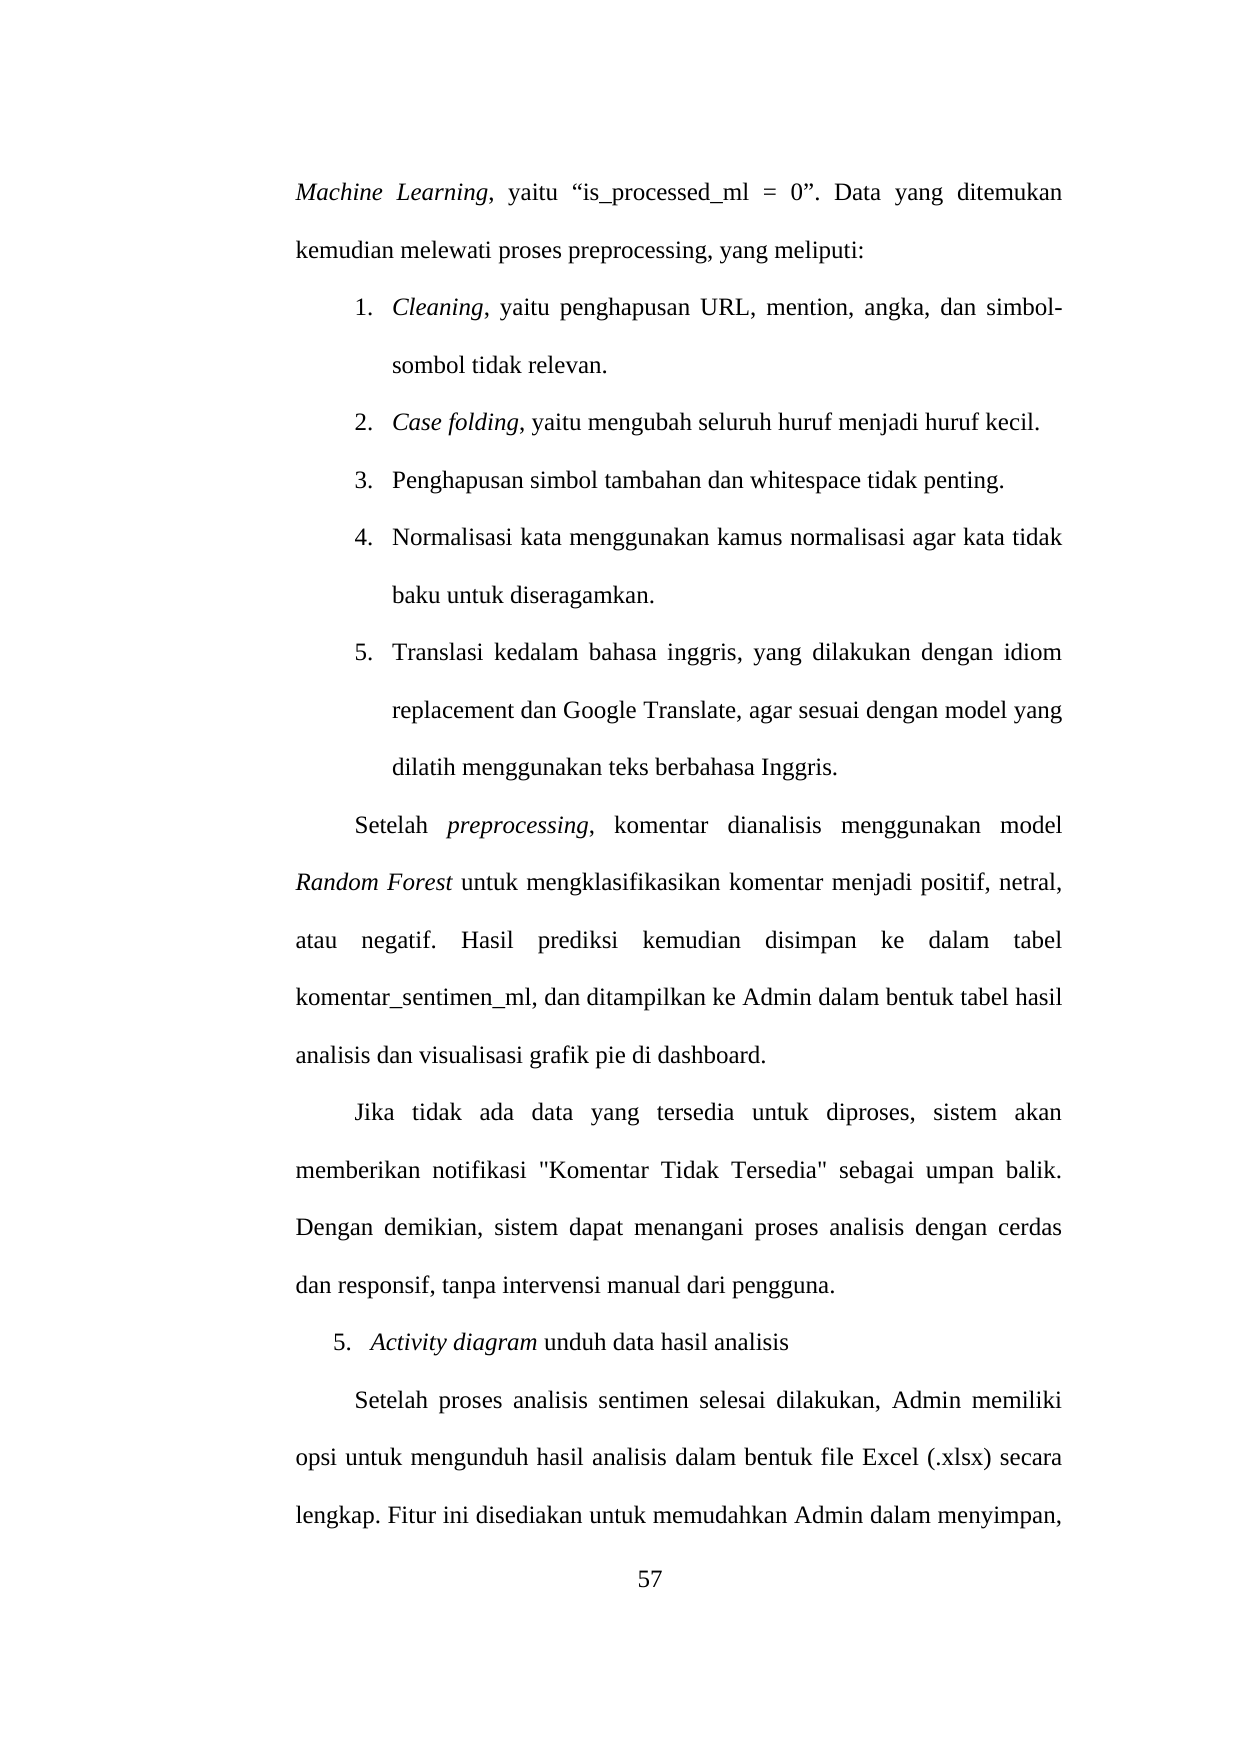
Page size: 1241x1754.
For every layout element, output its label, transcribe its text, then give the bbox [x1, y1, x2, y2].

list Translasi kedalam bahasa inggris, yang dilakukan dengan idiom replacement dan Google Translate, agar sesuai dengan model yang dilatih menggunakan teks berbahasa Inggris. [354, 637, 1063, 781]
list Penghapusan simbol tambahan dan whitespace tidak penting. [354, 465, 1063, 493]
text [295, 177, 1063, 263]
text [295, 1385, 1063, 1528]
list Case folding, yaitu mengubah seluruh huruf menjadi huruf kecil. [354, 407, 1063, 436]
list Normalisasi kata menggunakan kamus normalisasi agar kata tidak baku untuk diseragamkan. [354, 522, 1063, 608]
list Activity diagram unduh data hasil analisis [333, 1327, 1063, 1356]
text Setelah preprocessing, komentar dianalisis menggunakan model Random Forest untuk mengklasifikasikan komentar menjadi positif, netral, atau negatif. Hasil prediksi kemudian disimpan ke dalam tabel komentar_sentimen_ml, dan ditampilkan ke Admin dalam bentuk tabel hasil analisis dan visualisasi grafik pie di dashboard. [295, 810, 1063, 1068]
list Cleaning, yaitu penghapusan URL, mention, angka, dan simbol-sombol tidak relevan. [354, 292, 1063, 378]
text Jika tidak ada data yang tersedia untuk diproses, sistem akan memberikan notifikasi "Komentar Tidak Tersedia" sebagai umpan balik. Dengan demikian, sistem dapat menangani proses analisis dengan cerdas dan responsif, tanpa intervensi manual dari pengguna. [295, 1097, 1063, 1298]
